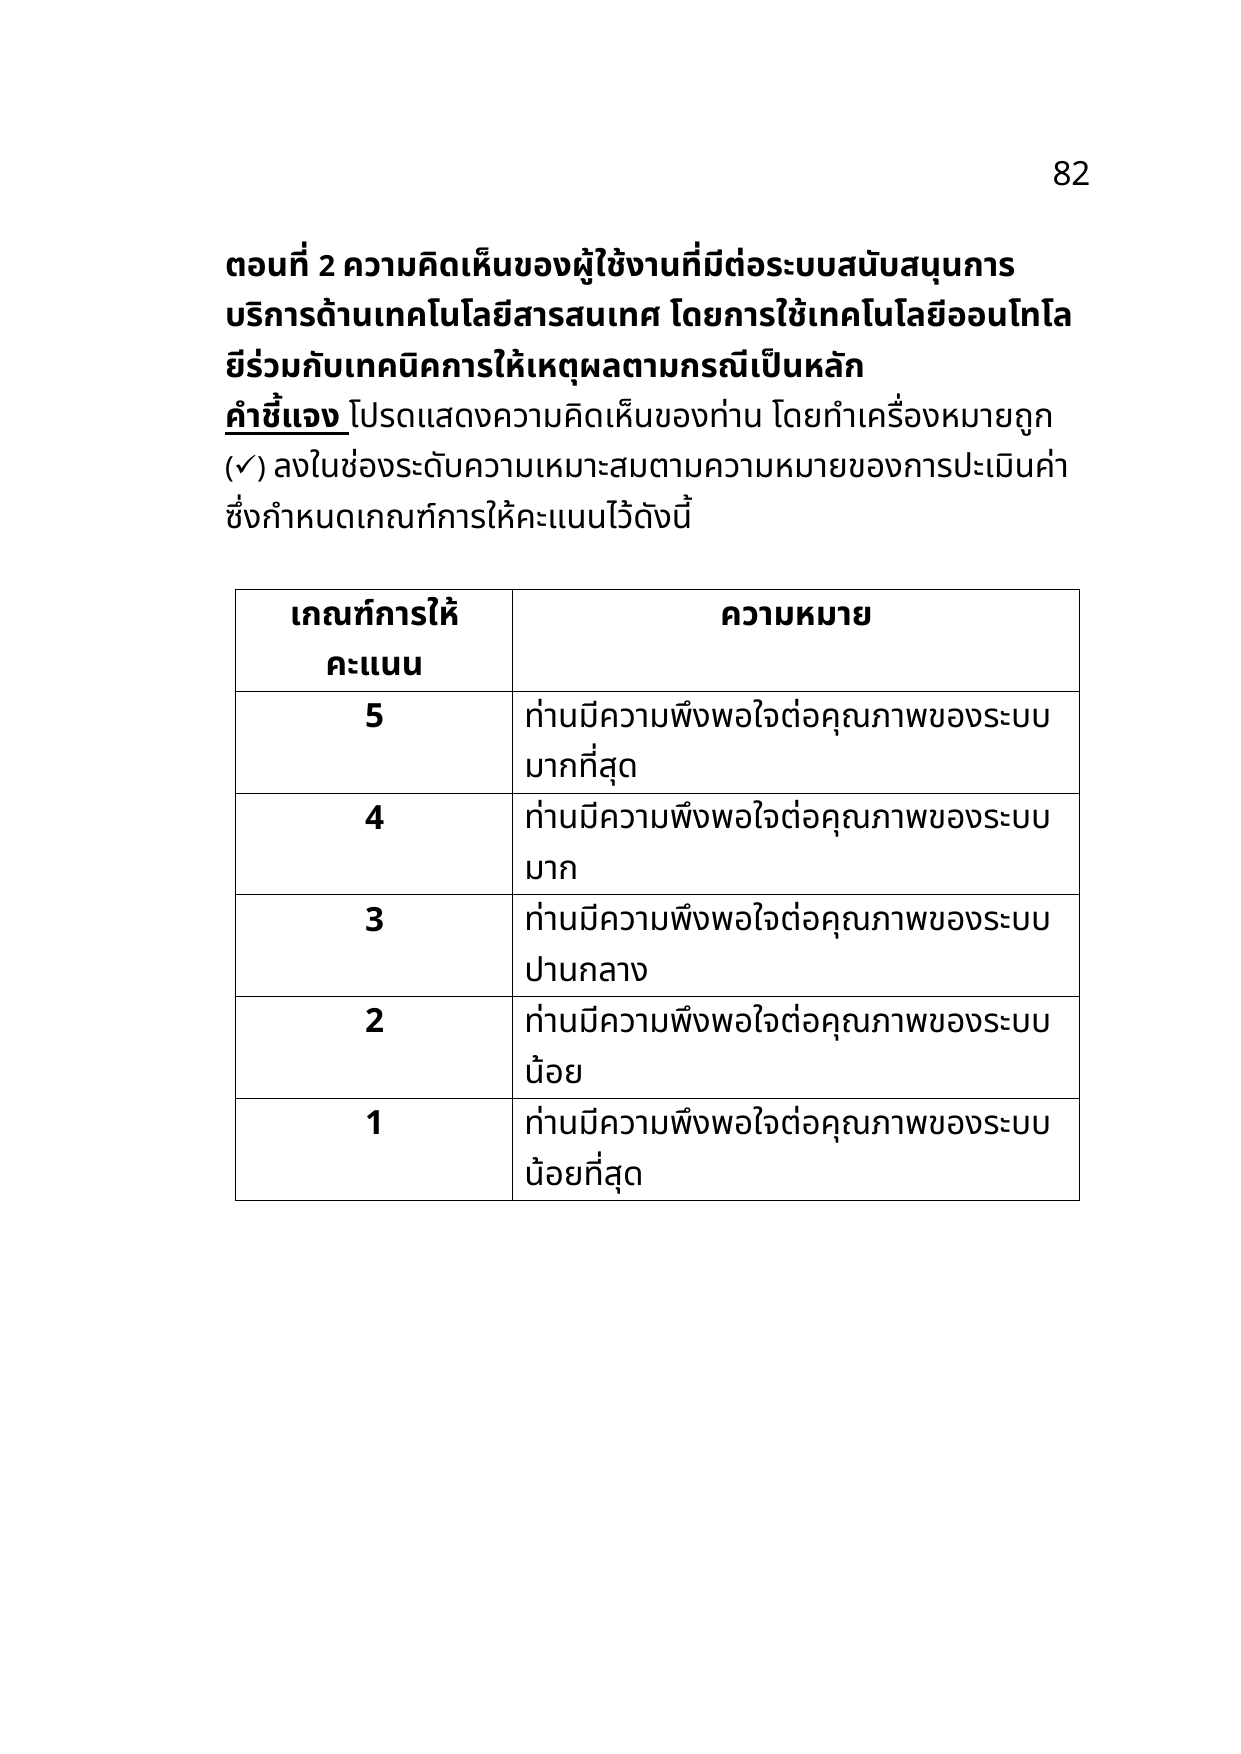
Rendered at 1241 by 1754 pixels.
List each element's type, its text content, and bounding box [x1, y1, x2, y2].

table_cell ท่านมีความพึงพอใจต่อคุณภาพของระบบน้อยที่สุด [513, 1099, 1079, 1200]
table_header ความหมาย [513, 590, 1079, 691]
table_header เกณฑ์การให้คะแนน [236, 590, 512, 691]
text ตอนที่ 2 ความคิดเห็นของผู้ใช้งานที่มีต่อระบบสนับสนุนการบริการด้านเทคโนโลยีสารสนเทศ โดยการใช้เทคโนโลยีออนโทโลยีร่วมกับเทคนิคการให้เหตุผลตามกรณีเป็นหลัก [225, 241, 1090, 392]
table_cell 4 [236, 794, 512, 894]
table_cell ท่านมีความพึงพอใจต่อคุณภาพของระบบน้อย [513, 997, 1079, 1098]
table_cell 5 [236, 692, 512, 792]
table_cell 1 [236, 1099, 512, 1200]
table_cell ท่านมีความพึงพอใจต่อคุณภาพของระบบมาก [513, 794, 1079, 894]
text คำชี้แจง โปรดแสดงความคิดเห็นของท่าน โดยทำเครื่องหมายถูก () ลงในช่องระดับความเหมาะสมตามความหมายของการปะเมินค่า ซึ่งกำหนดเกณฑ์การให้คะแนนไว้ดังนี้ [225, 392, 1090, 543]
table_cell 2 [236, 997, 512, 1098]
table_cell ท่านมีความพึงพอใจต่อคุณภาพของระบบปานกลาง [513, 895, 1079, 996]
table_cell 3 [236, 895, 512, 996]
table_cell ท่านมีความพึงพอใจต่อคุณภาพของระบบมากที่สุด [513, 692, 1079, 792]
